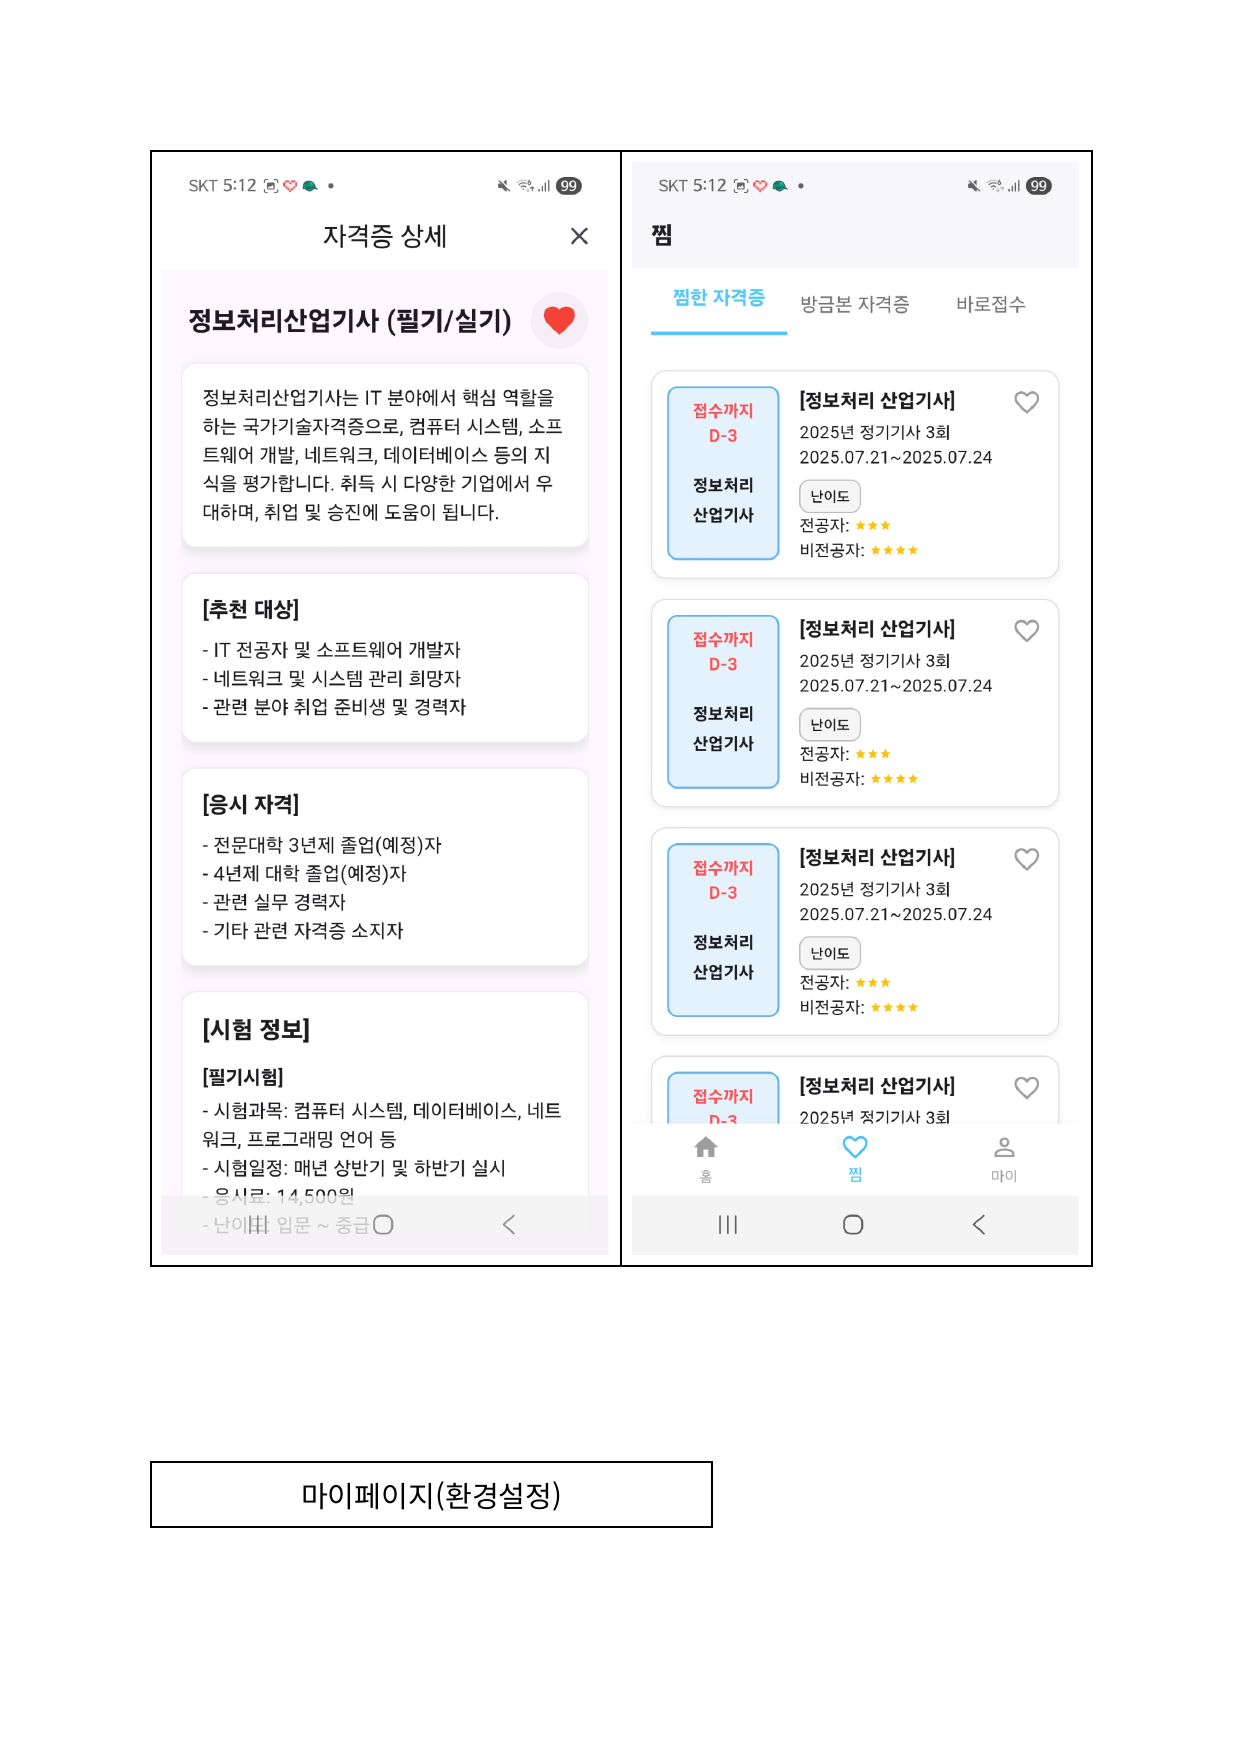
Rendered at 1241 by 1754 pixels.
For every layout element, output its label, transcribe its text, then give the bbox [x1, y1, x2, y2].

picture [161, 162, 609, 1255]
table_header 마이페이지(환경설정) [152, 1463, 711, 1526]
table_cell [152, 152, 620, 1264]
picture [631, 162, 1079, 1255]
table_cell [622, 152, 1091, 1264]
